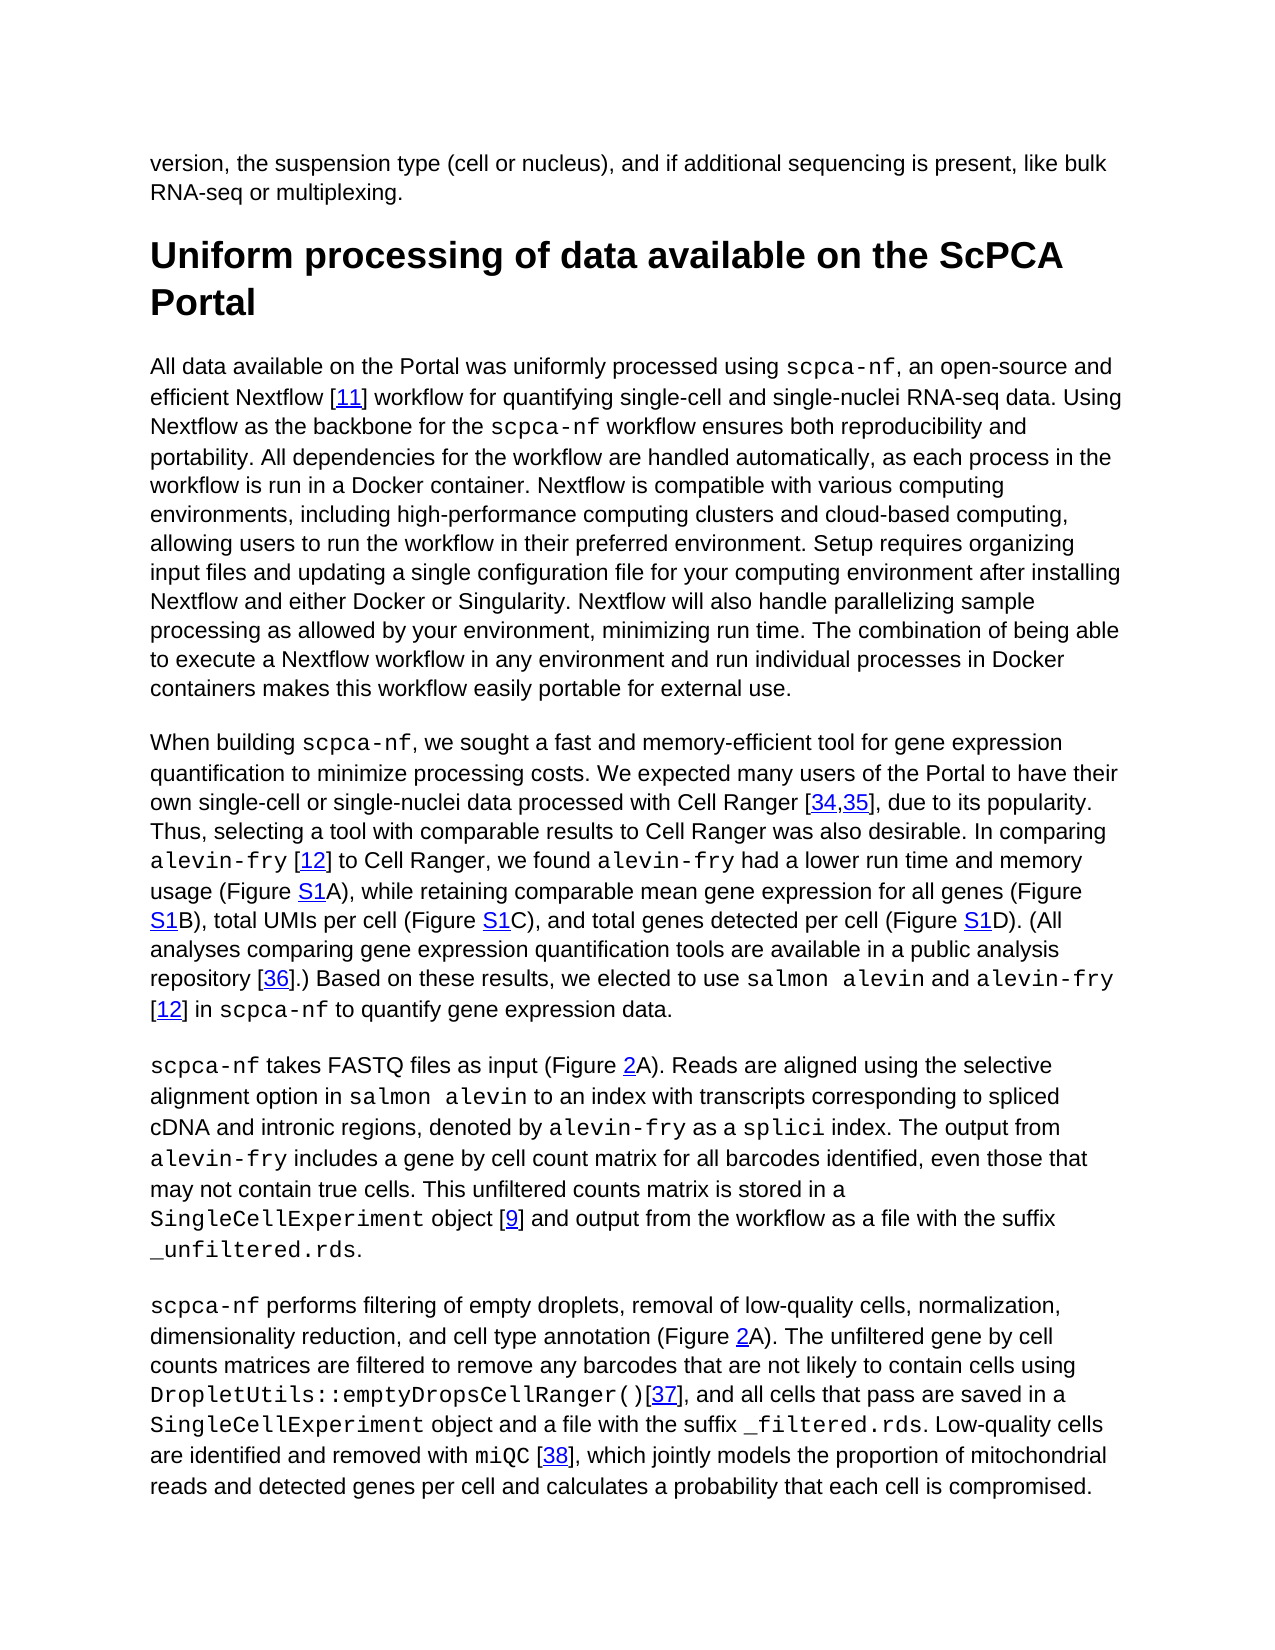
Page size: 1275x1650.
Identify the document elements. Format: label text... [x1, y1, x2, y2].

subtitle Uniform processing of data available on the ScPCA Portal [150, 233, 1125, 323]
text scpca-nf takes FASTQ files as input (Figure 2A). Reads are aligned using the selective alignment option in salmon alevin to an index with transcripts corresponding to spliced cDNA and intronic regions, denoted by alevin-fry as a splici index. The output from alevin-fry includes a gene by cell count matrix for all barcodes identified, even those that may not contain true cells. This unfiltered counts matrix is stored in a SingleCellExperiment object [9] and output from the workflow as a file with the suffix _unfiltered.rds. [150, 1052, 1125, 1264]
text When building scpca-nf, we sought a fast and memory-efficient tool for gene expression quantification to minimize processing costs. We expected many users of the Portal to have their own single-cell or single-nuclei data processed with Cell Ranger [34,35], due to its popularity. Thus, selecting a tool with comparable results to Cell Ranger was also desirable. In comparing alevin-fry [12] to Cell Ranger, we found alevin-fry had a lower run time and memory usage (Figure S1A), while retaining comparable mean gene expression for all genes (Figure S1B), total UMIs per cell (Figure S1C), and total genes detected per cell (Figure S1D). (All analyses comparing gene expression quantification tools are available in a public analysis repository [36].) Based on these results, we elected to use salmon alevin and alevin-fry [12] in scpca-nf to quantify gene expression data. [150, 729, 1125, 1024]
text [150, 150, 1125, 205]
text All data available on the Portal was uniformly processed using scpca-nf, an open-source and efficient Nextflow [11] workflow for quantifying single-cell and single-nuclei RNA-seq data. Using Nextflow as the backbone for the scpca-nf workflow ensures both reproducibility and portability. All dependencies for the workflow are handled automatically, as each process in the workflow is run in a Docker container. Nextflow is compatible with various computing environments, including high-performance computing clusters and cloud-based computing, allowing users to run the workflow in their preferred environment. Setup requires organizing input files and updating a single configuration file for your computing environment after installing Nextflow and either Docker or Singularity. Nextflow will also handle parallelizing sample processing as allowed by your environment, minimizing run time. The combination of being able to execute a Nextflow workflow in any environment and run individual processes in Docker containers makes this workflow easily portable for external use. [150, 353, 1125, 702]
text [150, 1292, 1125, 1500]
